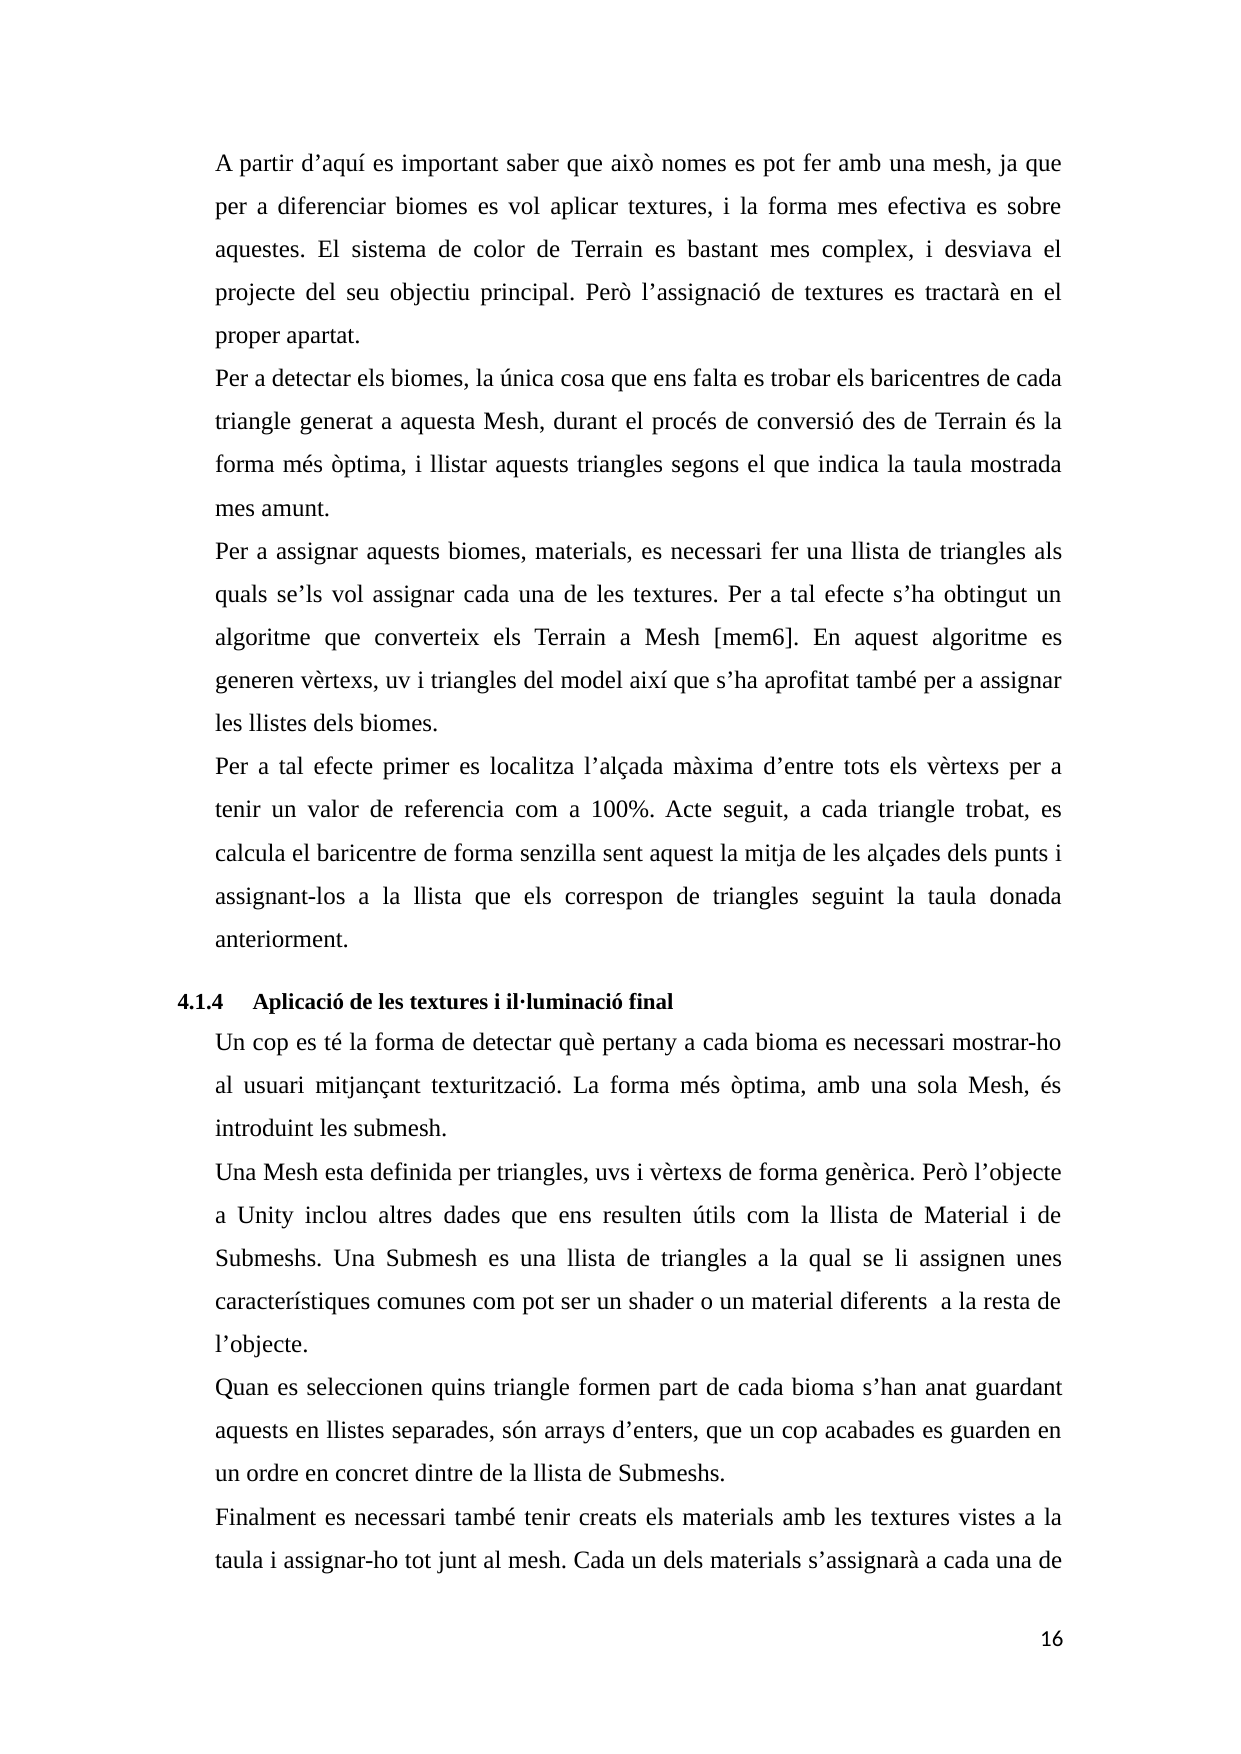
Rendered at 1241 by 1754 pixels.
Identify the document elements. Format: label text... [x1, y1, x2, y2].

subtitle Aplicació de les textures i il·luminació final [177, 988, 1063, 1014]
text Un cop es té la forma de detectar què pertany a cada bioma es necessari mostrar-ho al usuari mitjançant texturització. La forma més òptima, amb una sola Mesh, és introduint les submesh. [215, 1027, 1063, 1142]
text A partir d’aquí es important saber que això nomes es pot fer amb una mesh, ja que per a diferenciar biomes es vol aplicar textures, i la forma mes efectiva es sobre aquestes. El sistema de color de Terrain es bastant mes complex, i desviava el projecte del seu objectiu principal. Però l’assignació de textures es tractarà en el proper apartat. [215, 148, 1063, 349]
text Una Mesh esta definida per triangles, uvs i vèrtexs de forma genèrica. Però l’objecte a Unity inclou altres dades que ens resulten útils com la llista de Material i de Submeshs. Una Submesh es una llista de triangles a la qual se li assignen unes característiques comunes com pot ser un shader o un material diferents a la resta de l’objecte. [215, 1157, 1063, 1358]
text Quan es seleccionen quins triangle formen part de cada bioma s’han anat guardant aquests en llistes separades, són arrays d’enters, que un cop acabades es guarden en un ordre en concret dintre de la llista de Submeshs. [215, 1372, 1063, 1487]
text Per a assignar aquests biomes, materials, es necessari fer una llista de triangles als quals se’ls vol assignar cada una de les textures. Per a tal efecte s’ha obtingut un algoritme que converteix els Terrain a Mesh [mem6]. En aquest algoritme es generen vèrtexs, uv i triangles del model així que s’ha aprofitat també per a assignar les llistes dels biomes. [215, 536, 1063, 737]
text Per a tal efecte primer es localitza l’alçada màxima d’entre tots els vèrtexs per a tenir un valor de referencia com a 100%. Acte seguit, a cada triangle trobat, es calcula el baricentre de forma senzilla sent aquest la mitja de les alçades dels punts i assignant-los a la llista que els correspon de triangles seguint la taula donada anteriorment. [215, 751, 1063, 953]
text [215, 1502, 1063, 1573]
text Per a detectar els biomes, la única cosa que ens falta es trobar els baricentres de cada triangle generat a aquesta Mesh, durant el procés de conversió des de Terrain és la forma més òptima, i llistar aquests triangles segons el que indica la taula mostrada mes amunt. [215, 363, 1063, 521]
